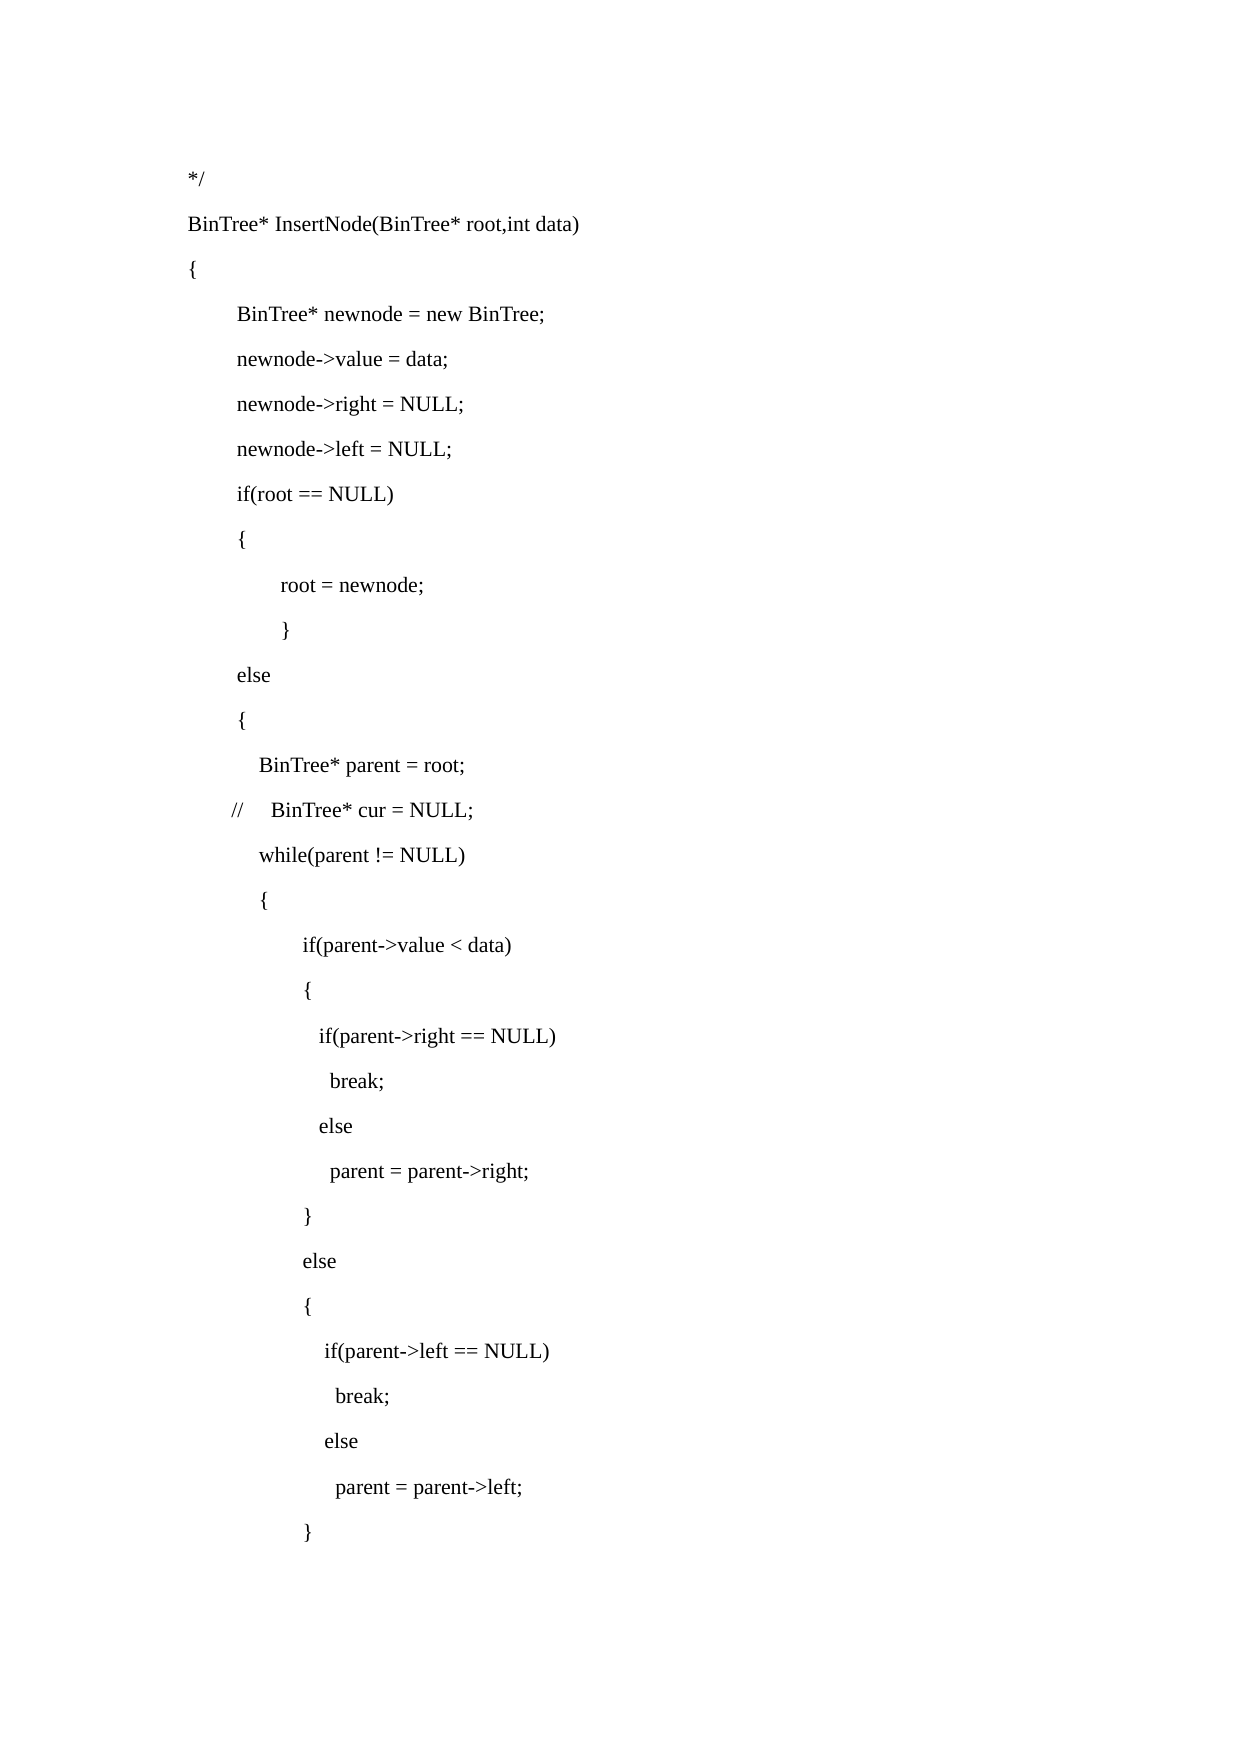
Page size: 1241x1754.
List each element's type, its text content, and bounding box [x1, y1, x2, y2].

text newnode->right = NULL; [187, 387, 1053, 420]
text } [187, 1199, 1053, 1232]
text else [187, 1425, 1053, 1457]
text */ [187, 162, 1053, 194]
text { [187, 974, 1053, 1006]
text else [187, 658, 1053, 691]
text { [187, 523, 1053, 555]
text } [187, 613, 1053, 646]
text parent = parent->left; [187, 1470, 1053, 1502]
text if(parent->value < data) [187, 929, 1053, 961]
text { [187, 1289, 1053, 1322]
text if(parent->right == NULL) [187, 1019, 1053, 1051]
text root = newnode; [187, 568, 1053, 600]
text if(parent->left == NULL) [187, 1335, 1053, 1367]
text break; [187, 1380, 1053, 1412]
text BinTree* newnode = new BinTree; [187, 297, 1053, 330]
text { [187, 703, 1053, 736]
text BinTree* parent = root; [187, 748, 1053, 781]
text { [187, 884, 1053, 916]
text else [187, 1109, 1053, 1142]
text if(root == NULL) [187, 478, 1053, 510]
text newnode->value = data; [187, 342, 1053, 375]
text { [187, 252, 1053, 285]
text // BinTree* cur = NULL; [187, 793, 1053, 826]
text parent = parent->right; [187, 1154, 1053, 1187]
text newnode->left = NULL; [187, 433, 1053, 465]
text while(parent != NULL) [187, 838, 1053, 871]
text else [187, 1244, 1053, 1277]
text } [187, 1515, 1053, 1548]
text BinTree* InsertNode(BinTree* root,int data) [187, 207, 1053, 239]
text break; [187, 1064, 1053, 1097]
